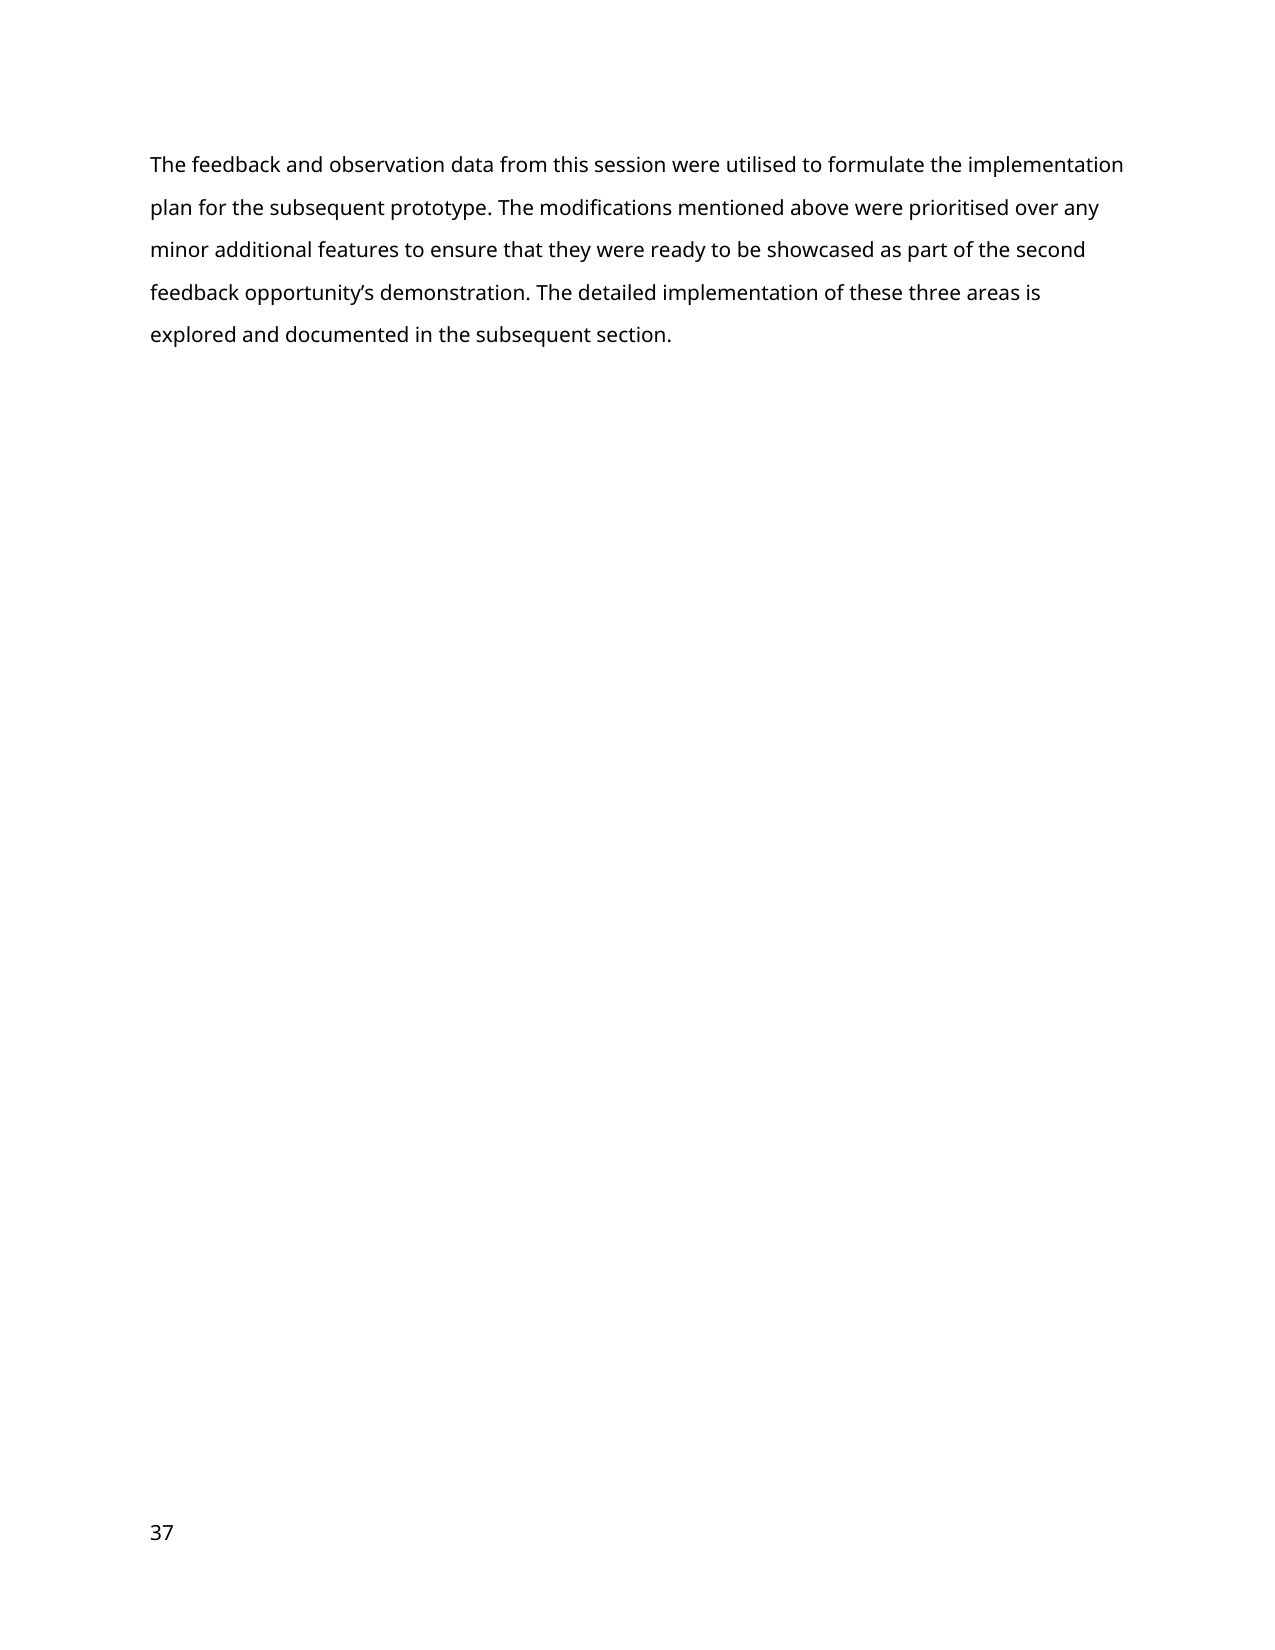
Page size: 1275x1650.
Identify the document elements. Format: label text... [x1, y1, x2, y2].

text The feedback and observation data from this session were utilised to formulate the implementation plan for the subsequent prototype. The modifications mentioned above were prioritised over any minor additional features to ensure that they were ready to be showcased as part of the second feedback opportunity’s demonstration. The detailed implementation of these three areas is explored and documented in the subsequent section. [150, 150, 1125, 349]
